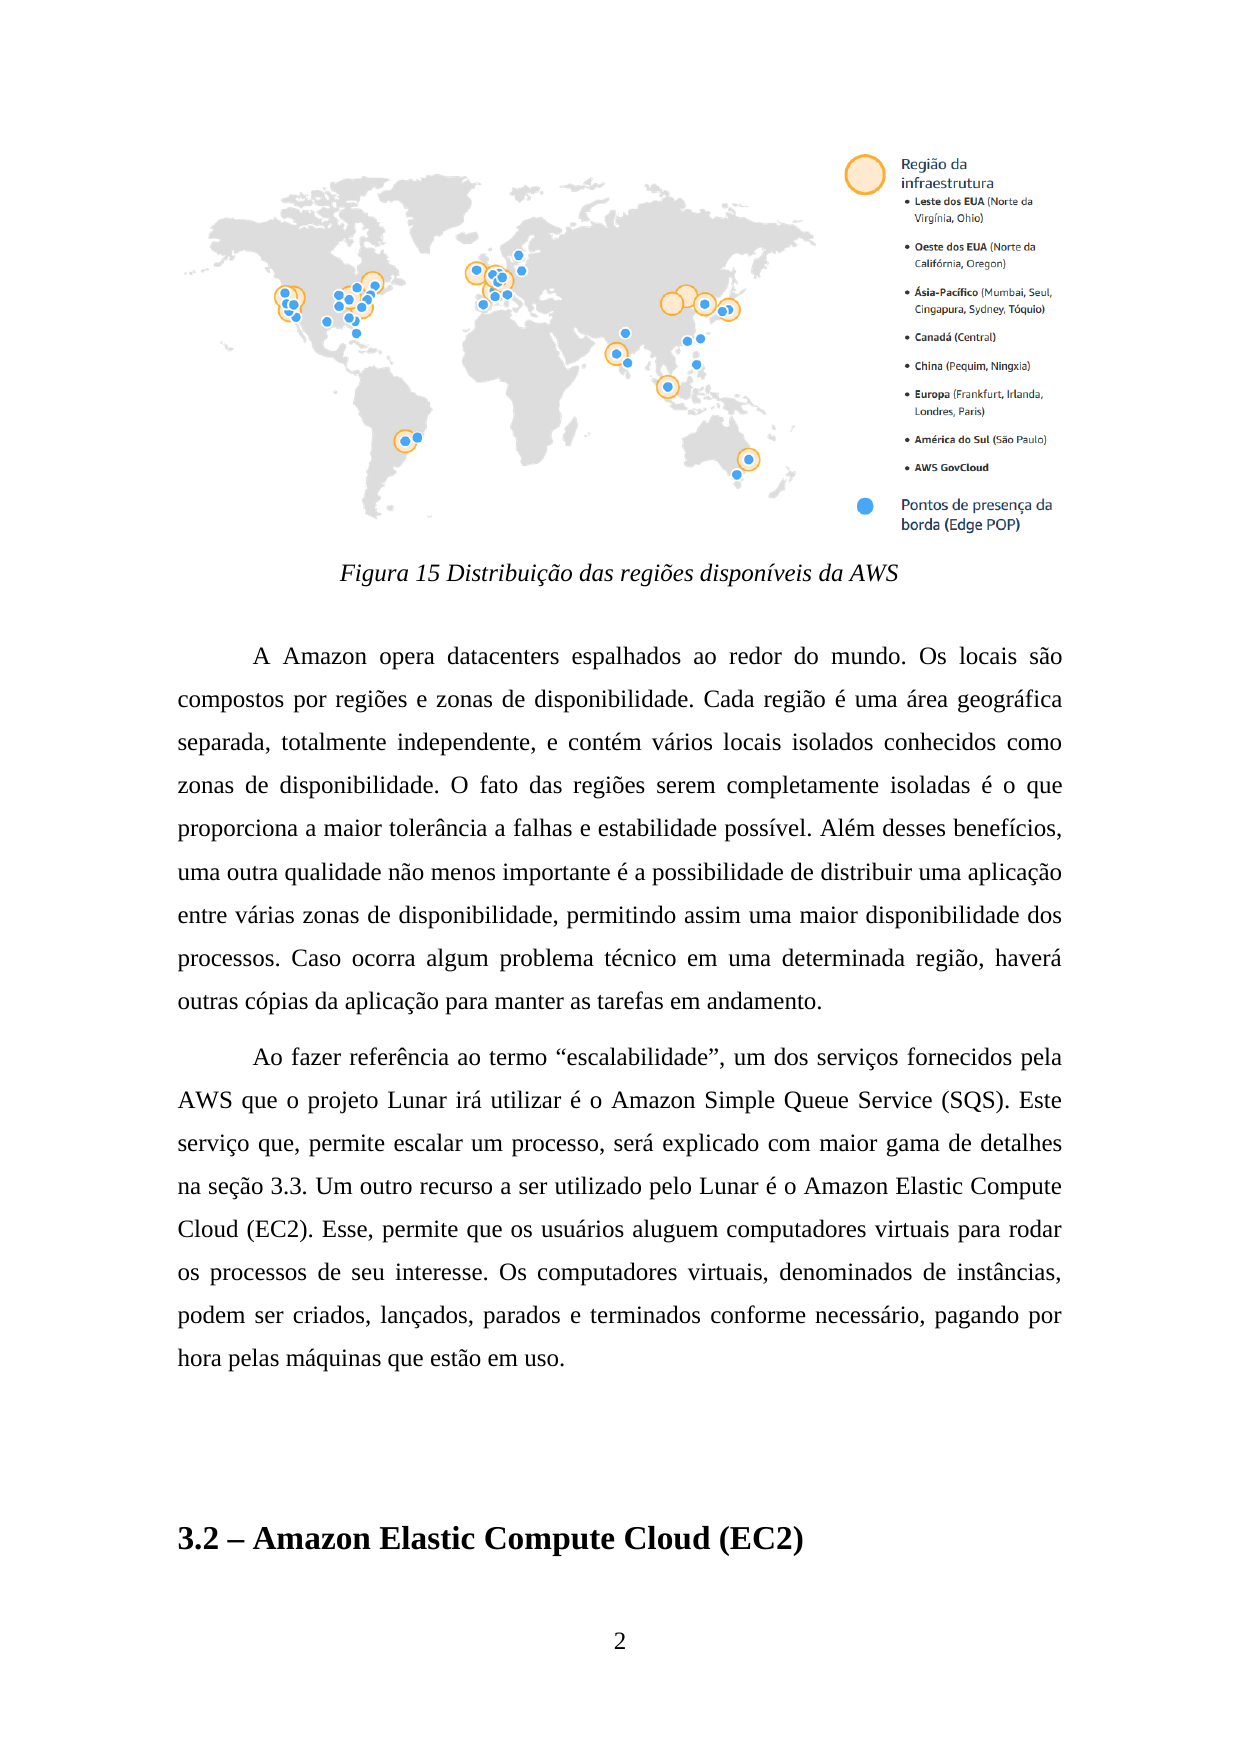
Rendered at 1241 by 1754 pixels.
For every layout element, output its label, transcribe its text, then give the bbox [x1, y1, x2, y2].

text Figura 15 Distribuição das regiões disponíveis da AWS [177, 558, 1063, 587]
text Ao fazer referência ao termo “escalabilidade”, um dos serviços fornecidos pela AWS que o projeto Lunar irá utilizar é o Amazon Simple Queue Service (SQS). Este serviço que, permite escalar um processo, será explicado com maior gama de detalhes na seção 3.3. Um outro recurso a ser utilizado pelo Lunar é o Amazon Elastic Compute Cloud (EC2). Esse, permite que os usuários aluguem computadores virtuais para rodar os processos de seu interesse. Os computadores virtuais, denominados de instâncias, podem ser criados, lançados, parados e terminados conforme necessário, pagando por hora pelas máquinas que estão em uso. [177, 1042, 1063, 1372]
picture [177, 147, 1063, 546]
text A Amazon opera datacenters espalhados ao redor do mundo. Os locais são compostos por regiões e zonas de disponibilidade. Cada região é uma área geográfica separada, totalmente independente, e contém vários locais isolados conhecidos como zonas de disponibilidade. O fato das regiões serem completamente isoladas é o que proporciona a maior tolerância a falhas e estabilidade possível. Além desses benefícios, uma outra qualidade não menos importante é a possibilidade de distribuir uma aplicação entre várias zonas de disponibilidade, permitindo assim uma maior disponibilidade dos processos. Caso ocorra algum problema técnico em uma determinada região, haverá outras cópias da aplicação para manter as tarefas em andamento. [177, 641, 1063, 1015]
text 3.2 – Amazon Elastic Compute Cloud (EC2) [177, 1518, 1063, 1557]
